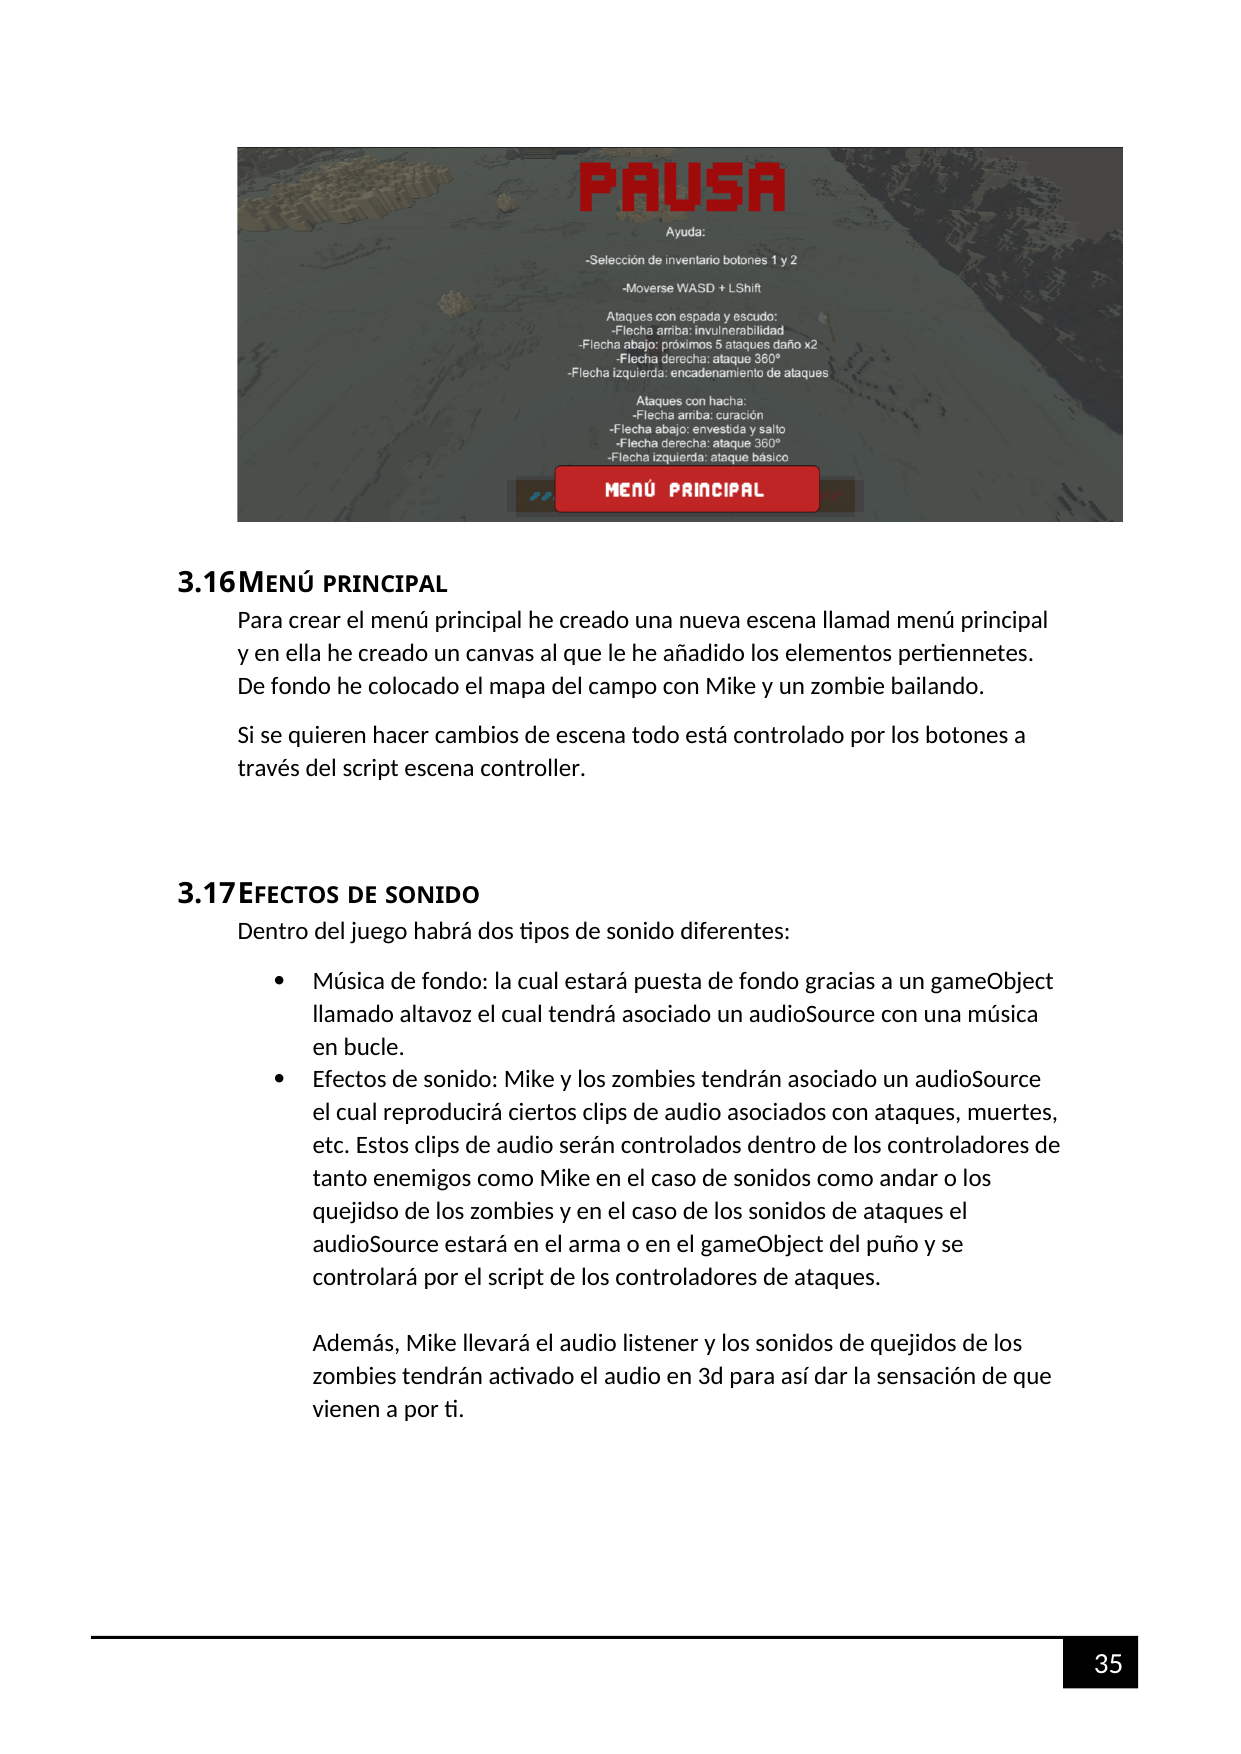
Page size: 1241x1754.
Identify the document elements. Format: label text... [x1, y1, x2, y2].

text Dentro del juego habrá dos tipos de sonido diferentes: [237, 915, 1063, 946]
text Si se quieren hacer cambios de escena todo está controlado por los botones a través del script escena controller. [237, 719, 1063, 783]
subtitle Menú principal [177, 561, 1063, 601]
list Efectos de sonido: Mike y los zombies tendrán asociado un audioSource el cual reproducirá ciertos clips de audio asociados con ataques, muertes, etc. Estos clips de audio serán controlados dentro de los controladores de tanto enemigos como Mike en el caso de sonidos como andar o los quejidso de los zombies y en el caso de los sonidos de ataques el audioSource estará en el arma o en el gameObject del puño y se controlará por el script de los controladores de ataques. [275, 1064, 1063, 1292]
text Para crear el menú principal he creado una nueva escena llamad menú principal y en ella he creado un canvas al que le he añadido los elementos pertiennetes. De fondo he colocado el mapa del campo con Mike y un zombie bailando. [237, 604, 1063, 701]
list Música de fondo: la cual estará puesta de fondo gracias a un gameObject llamado altavoz el cual tendrá asociado un audioSource con una música en bucle. [275, 965, 1063, 1061]
picture [237, 147, 1123, 522]
list Además, Mike llevará el audio listener y los sonidos de quejidos de los zombies tendrán activado el audio en 3d para así dar la sensación de que vienen a por ti. [312, 1327, 1063, 1423]
subtitle Efectos de sonido [177, 872, 1063, 912]
